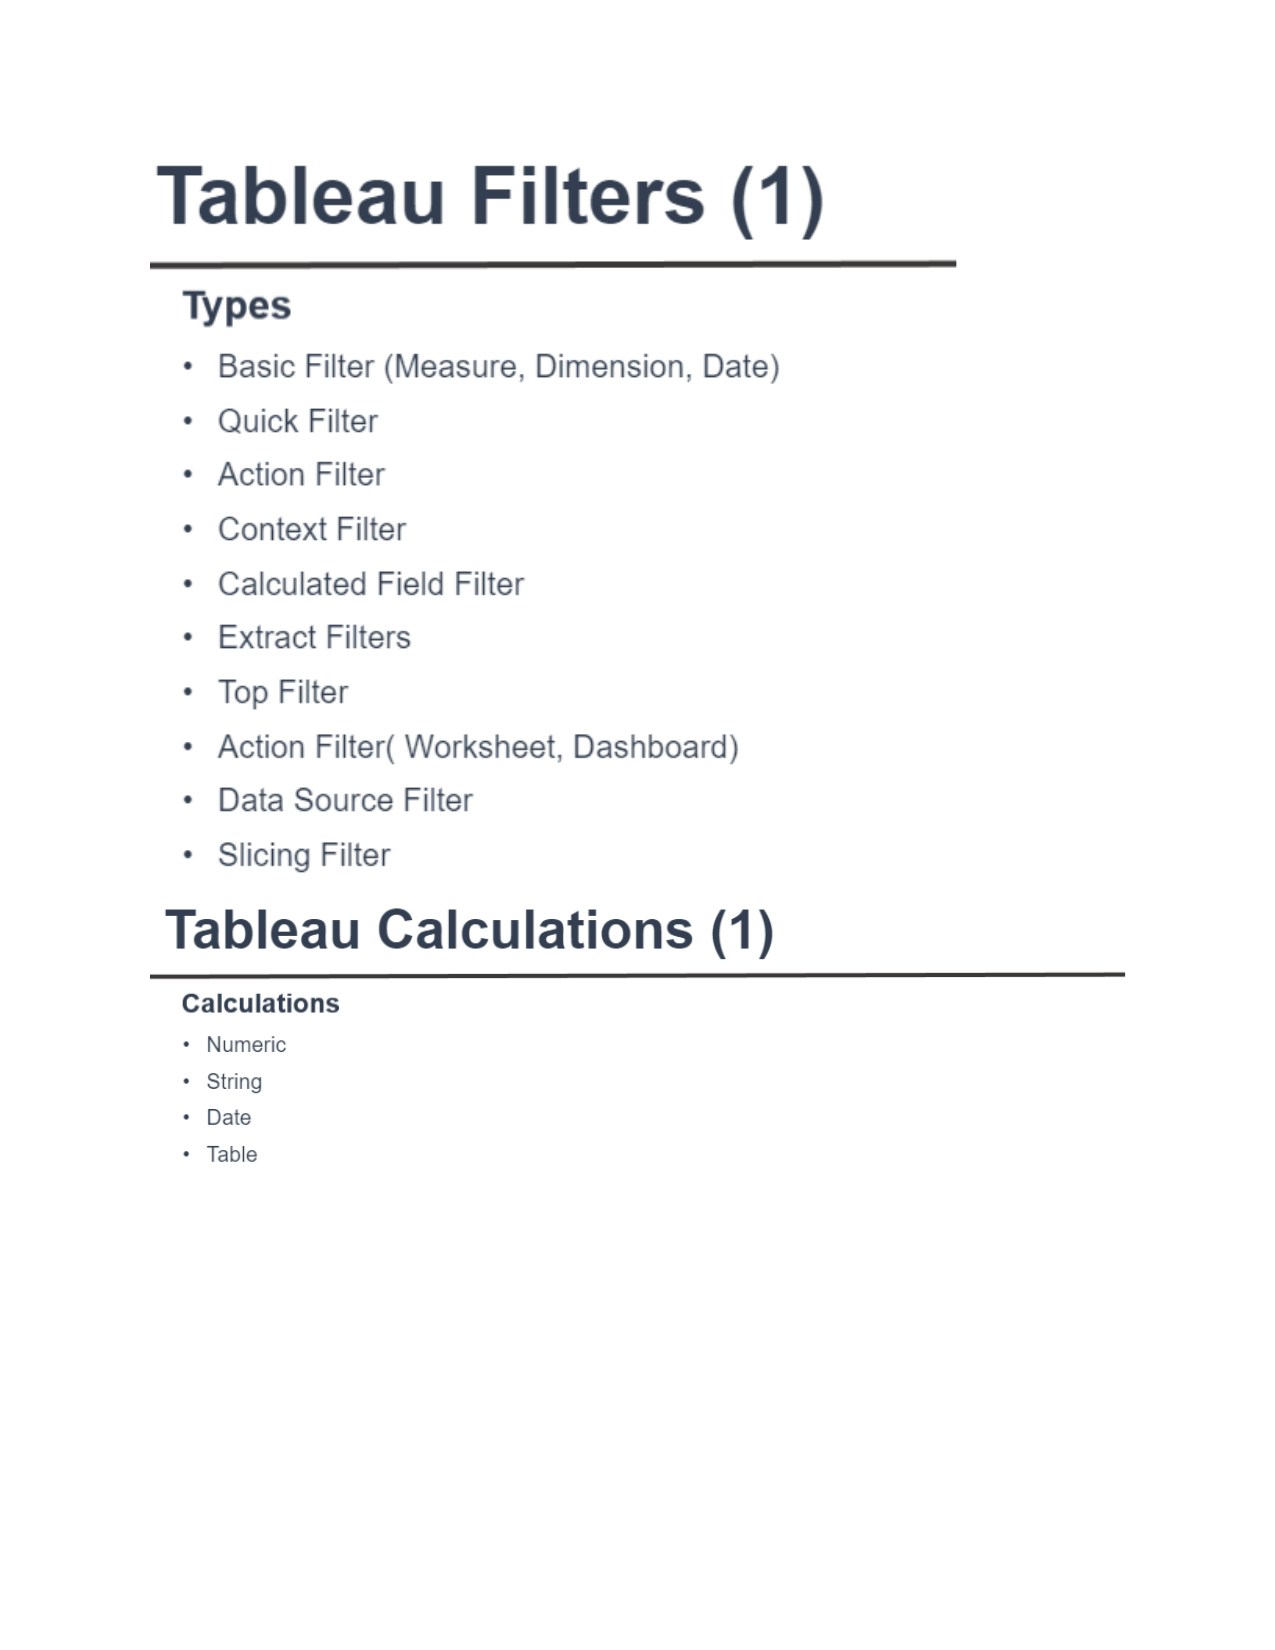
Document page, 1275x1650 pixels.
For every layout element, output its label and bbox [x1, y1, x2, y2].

picture [150, 150, 957, 896]
picture [150, 899, 1125, 1204]
